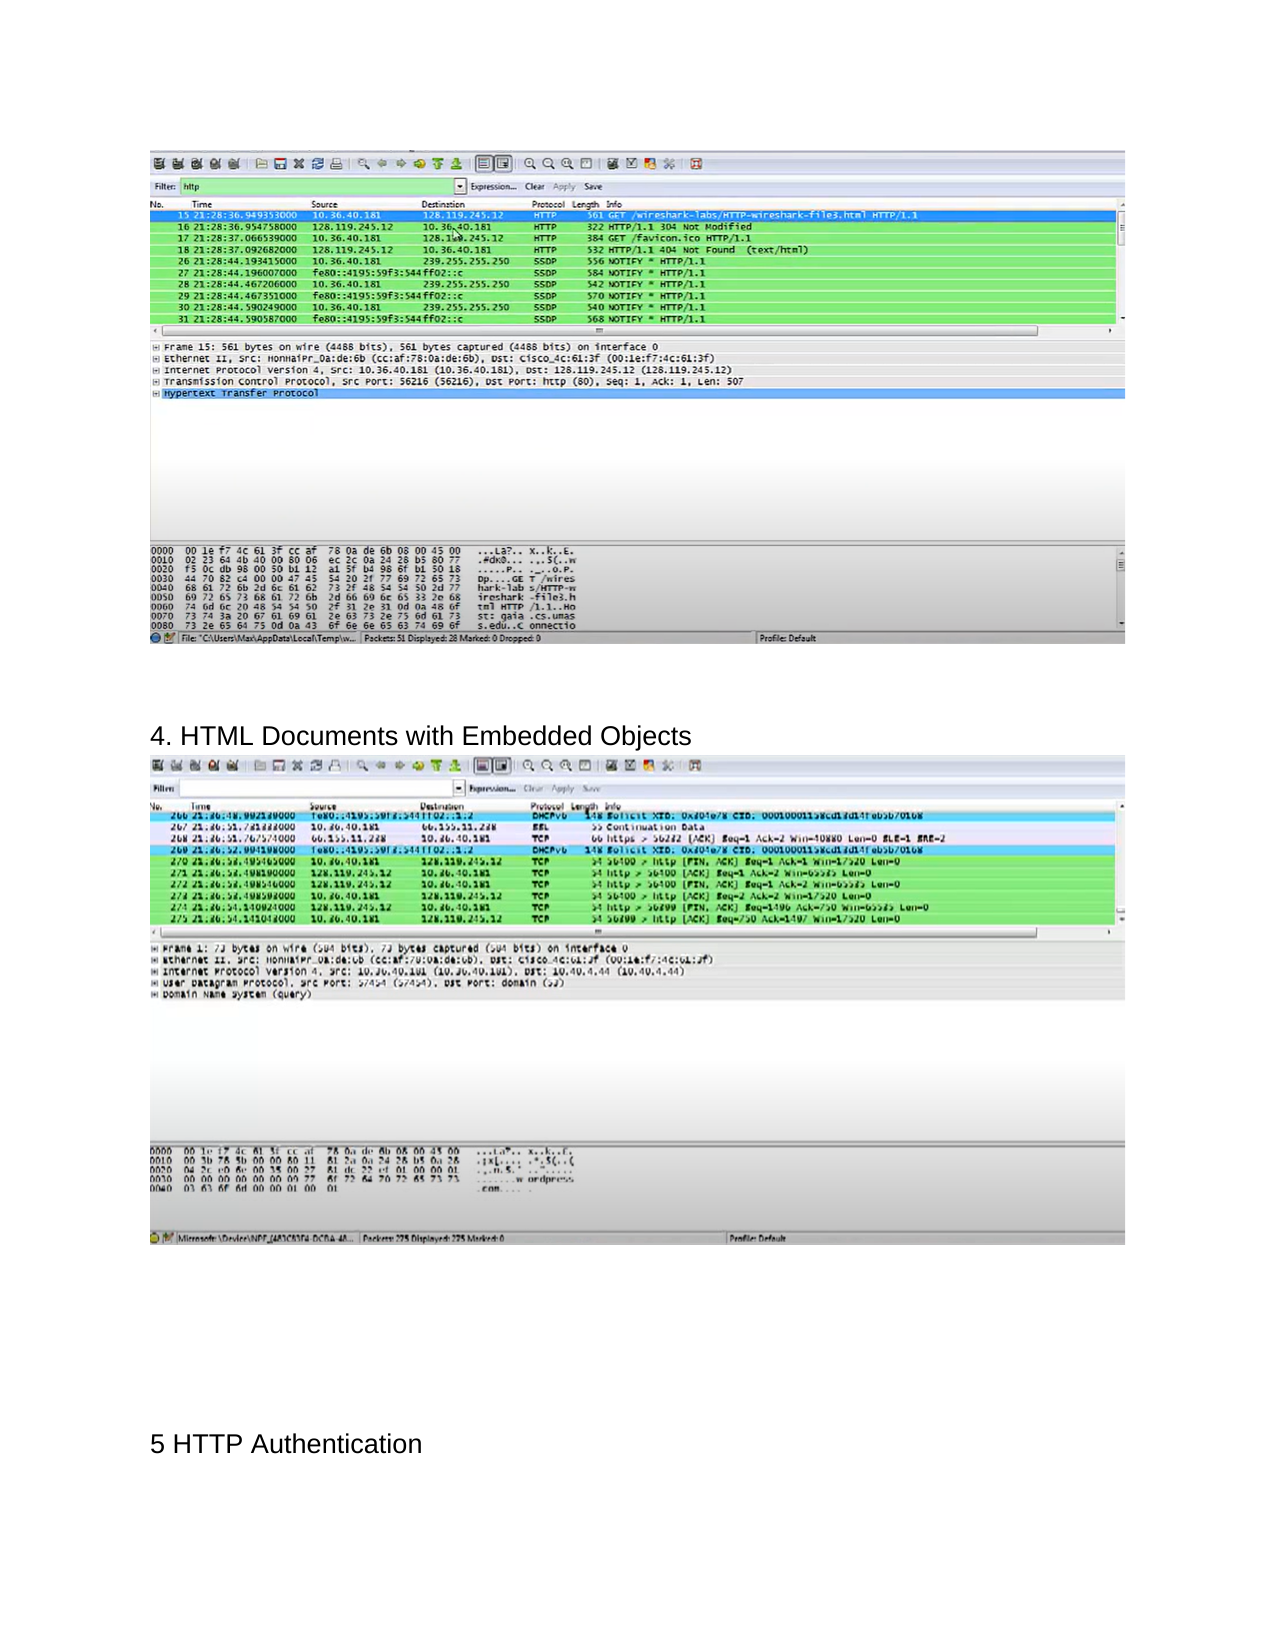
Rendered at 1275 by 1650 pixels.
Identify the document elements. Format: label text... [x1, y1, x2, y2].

picture [150, 150, 1125, 644]
text 4. HTML Documents with Embedded Objects [150, 719, 1125, 751]
picture [150, 755, 1125, 1245]
text 5 HTTP Authentication [150, 1428, 1125, 1460]
